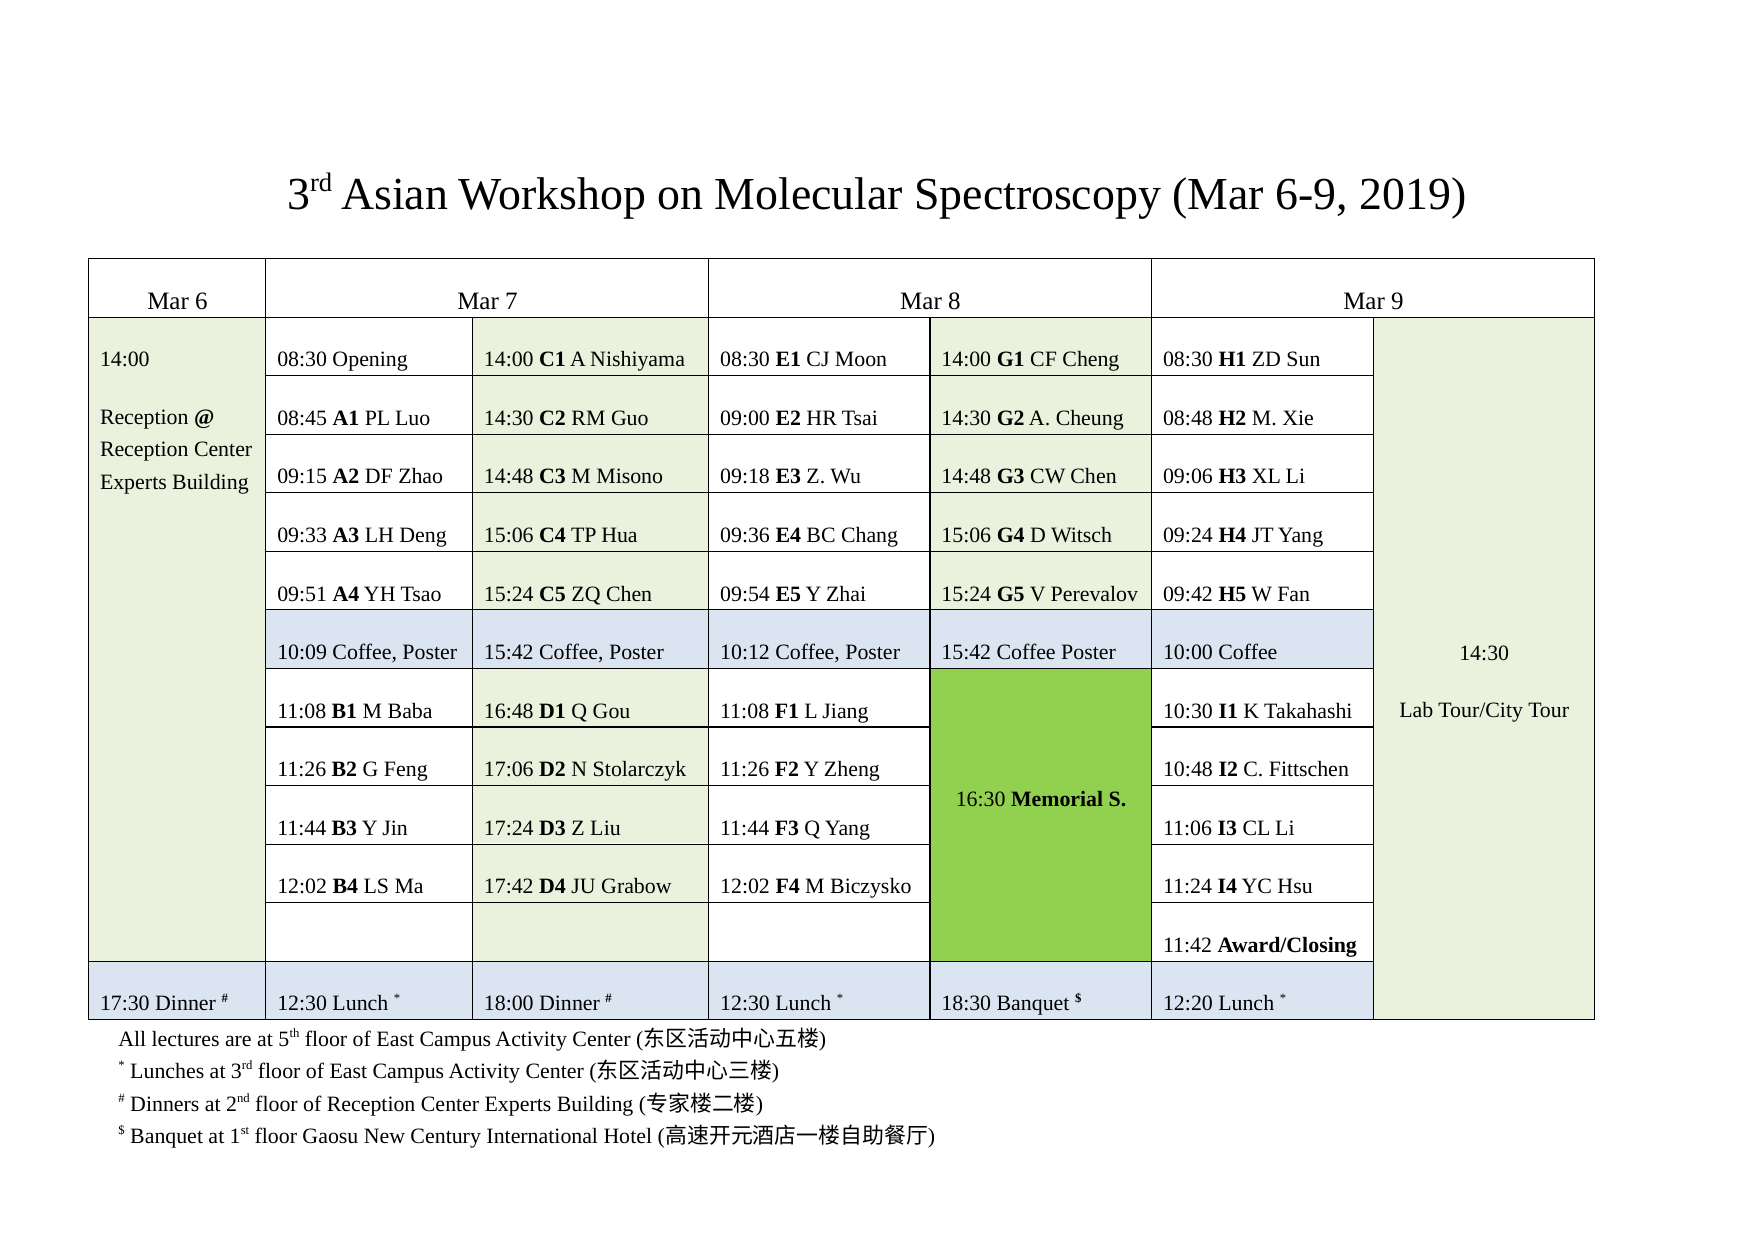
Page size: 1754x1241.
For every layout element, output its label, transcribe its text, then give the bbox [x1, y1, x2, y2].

table_cell 09:51 A4 YH Tsao [266, 552, 472, 609]
table_cell [473, 903, 708, 961]
table_cell 18:30 Banquet $ [931, 962, 1151, 1019]
table_cell 09:54 E5 Y Zhai [709, 552, 929, 609]
table_cell 14:48 G3 CW Chen [931, 435, 1151, 492]
table_cell 11:24 I4 YC Hsu [1152, 845, 1373, 902]
table_cell 11:42 Award/Closing [1152, 903, 1373, 961]
table_cell 17:42 D4 JU Grabow [473, 845, 708, 902]
table_cell 09:15 A2 DF Zhao [266, 435, 472, 492]
table_cell 09:42 H5 W Fan [1152, 552, 1373, 609]
table_cell 14:30 C2 RM Guo [473, 376, 708, 434]
table_cell 09:00 E2 HR Tsai [709, 376, 929, 434]
table_cell 10:30 I1 K Takahashi [1152, 669, 1373, 726]
table_cell 09:33 A3 LH Deng [266, 493, 472, 551]
table_cell 17:06 D2 N Stolarczyk [473, 728, 708, 785]
table_cell 11:26 B2 G Feng [266, 728, 472, 785]
table_cell 09:36 E4 BC Chang [709, 493, 929, 551]
table_cell 12:02 B4 LS Ma [266, 845, 472, 902]
table_cell 08:30 E1 CJ Moon [709, 318, 929, 375]
table_cell 12:02 F4 M Biczysko [709, 845, 929, 902]
table_cell 15:42 Coffee, Poster [473, 610, 708, 668]
table_cell 11:44 F3 Q Yang [709, 786, 929, 843]
table_cell 09:06 H3 XL Li [1152, 435, 1373, 492]
table_cell 14:00 Reception @ Reception Center Experts Building [89, 318, 265, 961]
table_cell 14:30 Lab Tour/City Tour [1374, 318, 1594, 1019]
table_cell 10:12 Coffee, Poster [709, 610, 929, 668]
table_cell 14:48 C3 M Misono [473, 435, 708, 492]
table_cell 14:30 G2 A. Cheung [931, 376, 1151, 434]
table_cell [266, 903, 472, 961]
table_cell 12:20 Lunch * [1152, 962, 1373, 1019]
table_cell [709, 903, 929, 961]
table_cell 08:30 H1 ZD Sun [1152, 318, 1373, 375]
table_header Mar 9 [1152, 259, 1594, 317]
table_header Mar 6 [89, 259, 265, 317]
table_cell 15:42 Coffee Poster [931, 610, 1151, 668]
table_cell 12:30 Lunch * [266, 962, 472, 1019]
table_cell 11:08 B1 M Baba [266, 669, 472, 726]
text * Lunches at 3rd floor of East Campus Activity Center (东区活动中心三楼) [118, 1053, 1636, 1085]
table_cell 09:18 E3 Z. Wu [709, 435, 929, 492]
table_cell 16:30 Memorial S. [931, 669, 1151, 961]
table_cell 10:48 I2 C. Fittschen [1152, 728, 1373, 785]
table_cell 14:00 G1 CF Cheng [931, 318, 1151, 375]
table_cell 08:45 A1 PL Luo [266, 376, 472, 434]
table_cell 11:44 B3 Y Jin [266, 786, 472, 843]
table_cell 14:00 C1 A Nishiyama [473, 318, 708, 375]
table_cell 08:30 Opening [266, 318, 472, 375]
table_cell 17:30 Dinner # [89, 962, 265, 1019]
table_cell 16:48 D1 Q Gou [473, 669, 708, 726]
table_cell 17:24 D3 Z Liu [473, 786, 708, 843]
text 3rd Asian Workshop on Molecular Spectroscopy (Mar 6-9, 2019) [118, 161, 1636, 226]
table_cell 11:06 I3 CL Li [1152, 786, 1373, 843]
table_cell 10:00 Coffee [1152, 610, 1373, 668]
table_cell 12:30 Lunch * [709, 962, 929, 1019]
table_cell 11:26 F2 Y Zheng [709, 728, 929, 785]
table_header Mar 7 [266, 259, 708, 317]
table_cell 08:48 H2 M. Xie [1152, 376, 1373, 434]
text $ Banquet at 1st floor Gaosu New Century International Hotel (高速开元酒店一楼自助餐厅) [118, 1118, 1636, 1150]
text # Dinners at 2nd floor of Reception Center Experts Building (专家楼二楼) [118, 1085, 1636, 1118]
table_cell 15:24 G5 V Perevalov [931, 552, 1151, 609]
table_cell 10:09 Coffee, Poster [266, 610, 472, 668]
table_cell 18:00 Dinner # [473, 962, 708, 1019]
table_cell 15:24 C5 ZQ Chen [473, 552, 708, 609]
table_header Mar 8 [709, 259, 1151, 317]
table_cell 15:06 G4 D Witsch [931, 493, 1151, 551]
table_cell 15:06 C4 TP Hua [473, 493, 708, 551]
table_cell 11:08 F1 L Jiang [709, 669, 929, 726]
table_cell 09:24 H4 JT Yang [1152, 493, 1373, 551]
text All lectures are at 5th floor of East Campus Activity Center (东区活动中心五楼) [118, 1020, 1636, 1053]
